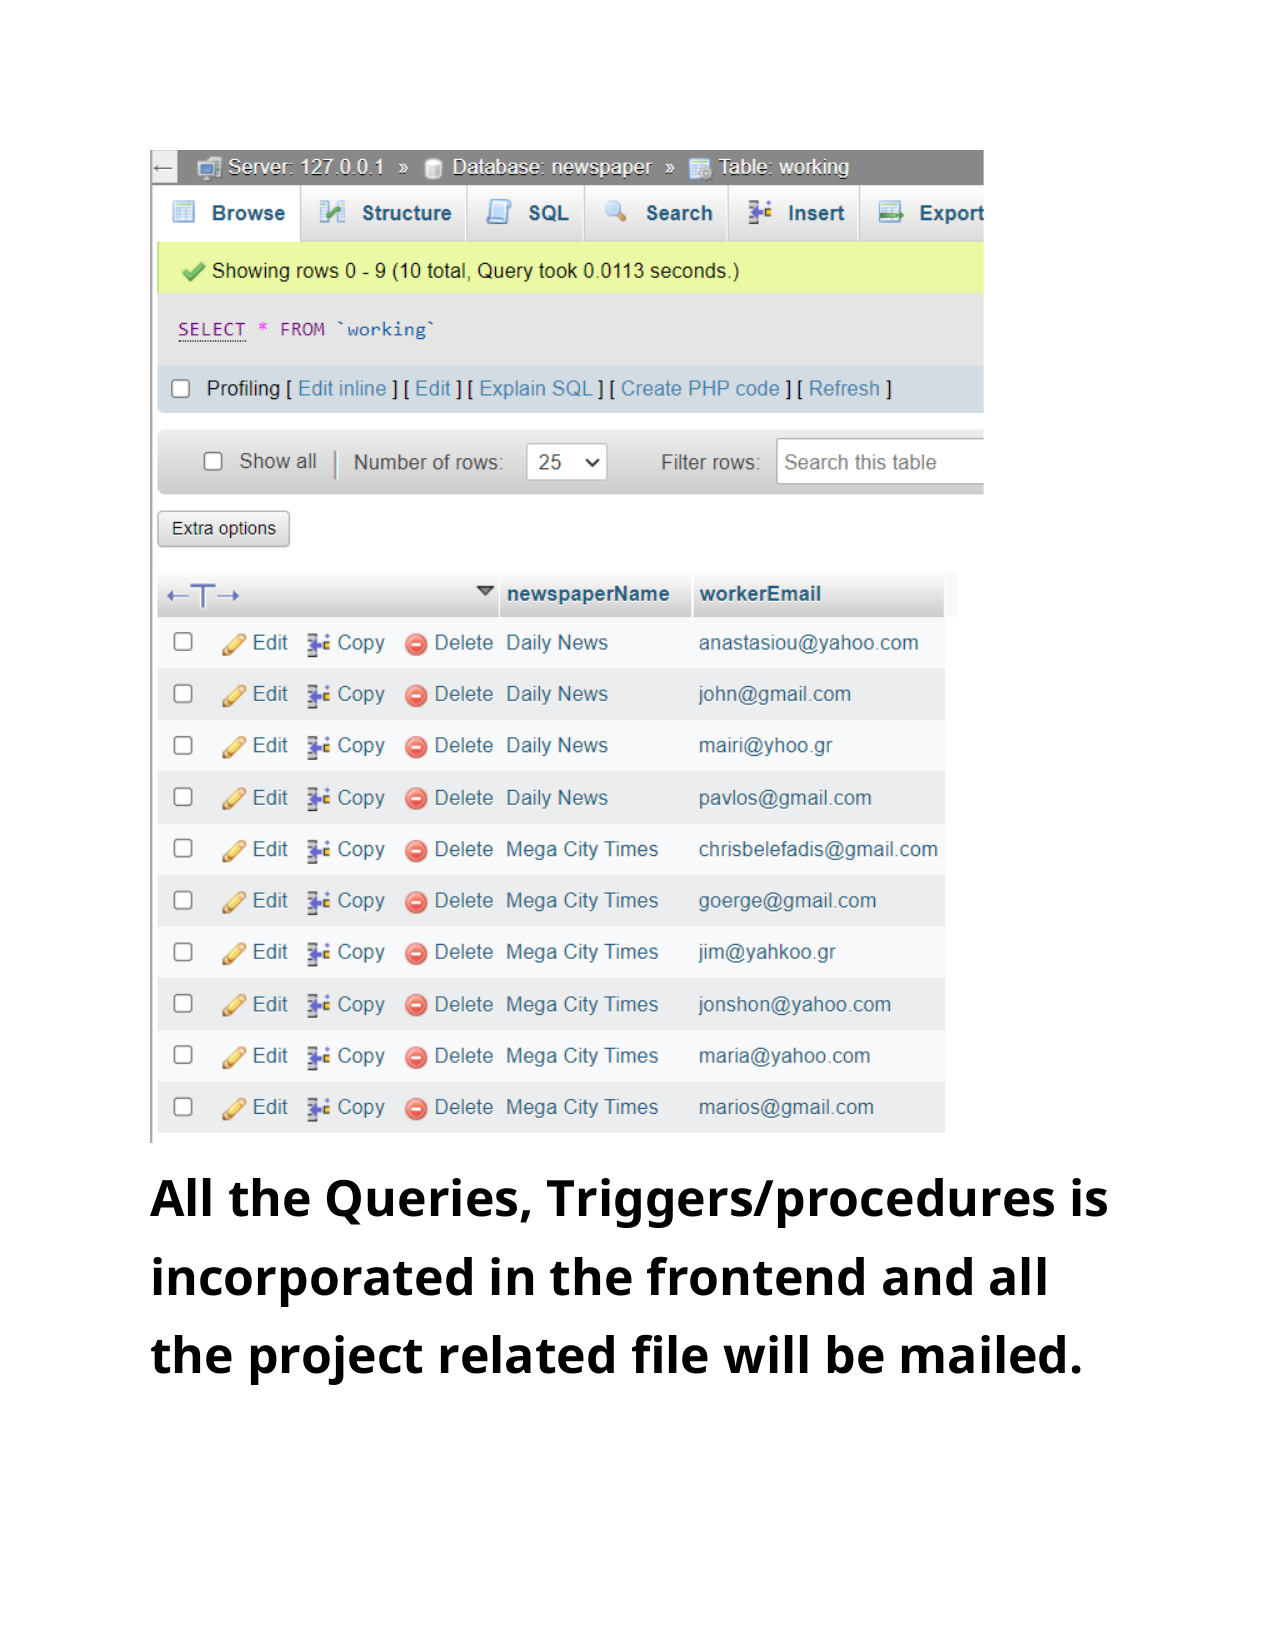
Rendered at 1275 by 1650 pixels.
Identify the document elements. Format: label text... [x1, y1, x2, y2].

text All the Queries, Triggers/procedures is incorporated in the frontend and all the project related file will be mailed. [150, 1163, 1125, 1388]
picture [150, 150, 984, 1143]
